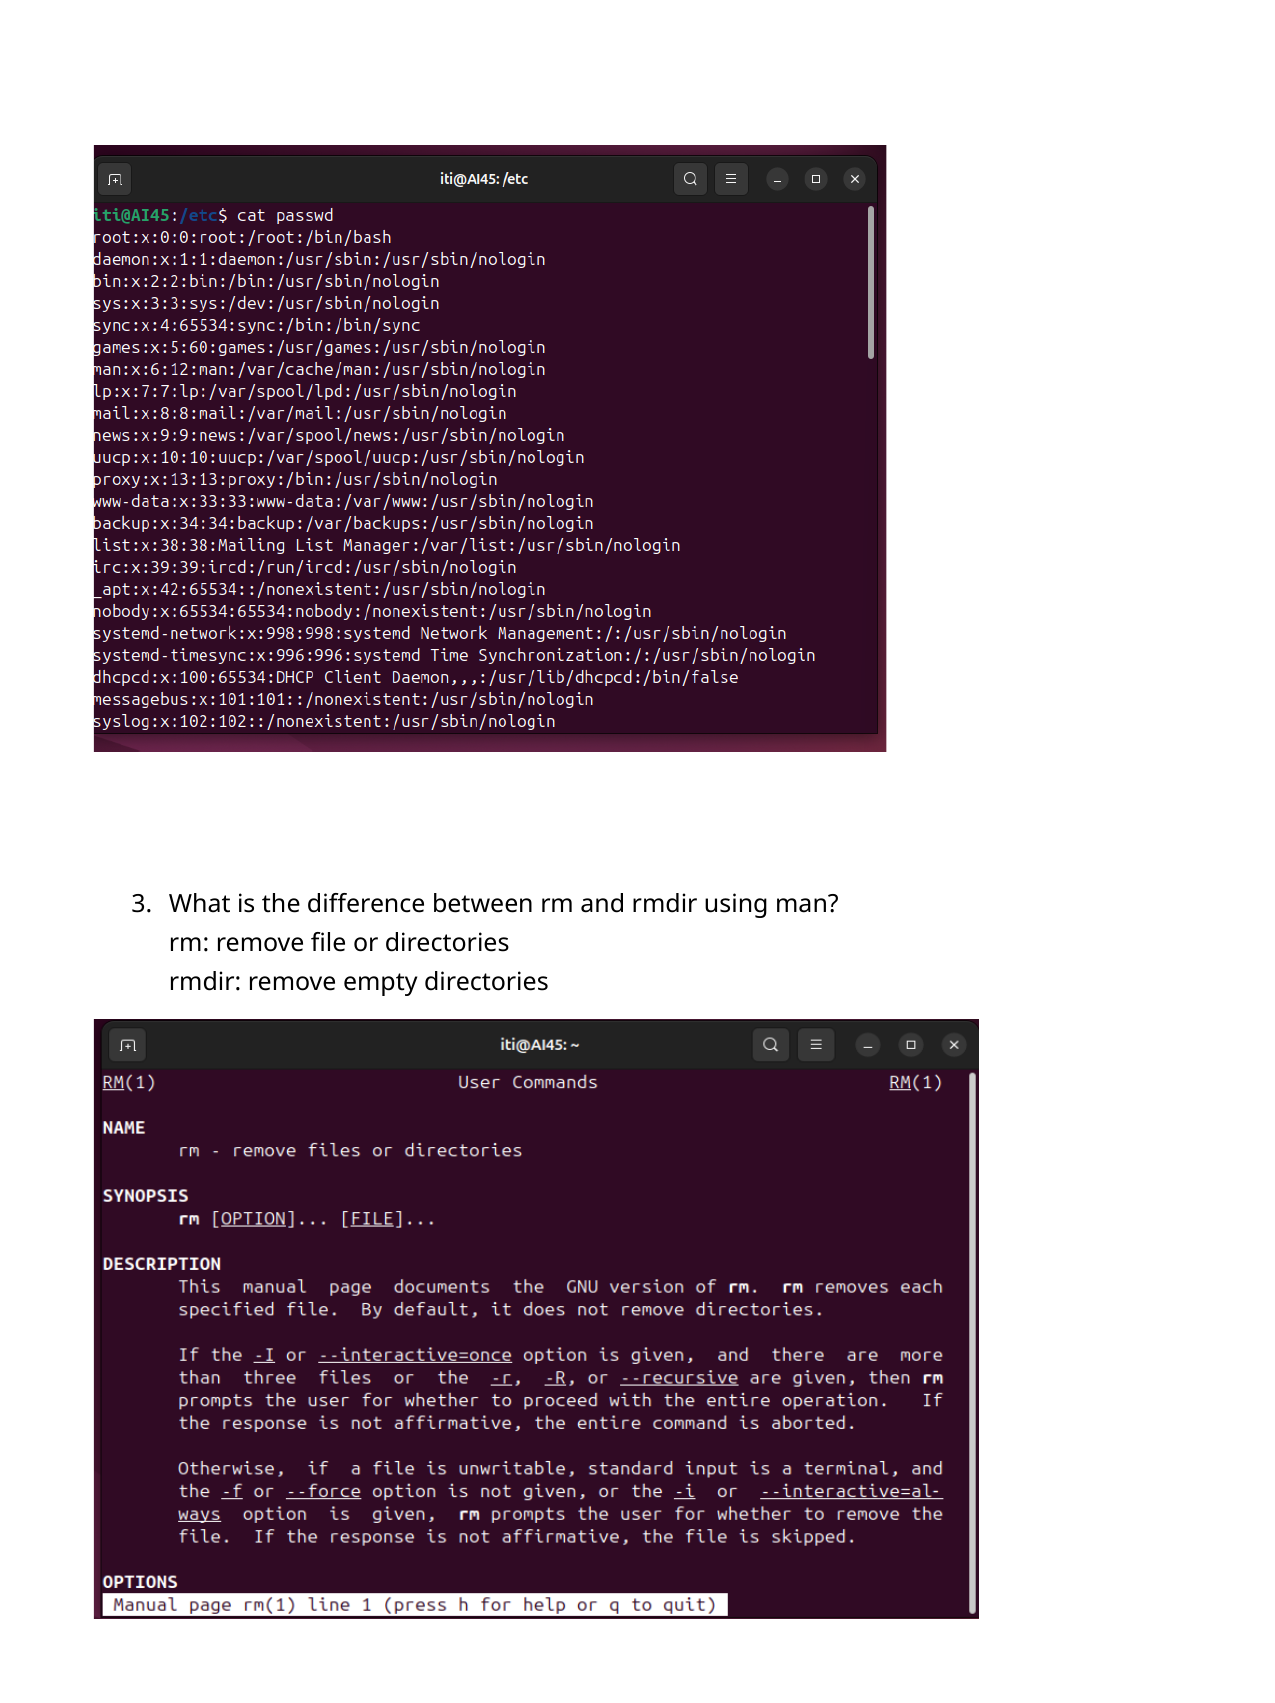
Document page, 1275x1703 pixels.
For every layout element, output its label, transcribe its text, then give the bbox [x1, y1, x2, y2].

list What is the difference between rm and rmdir using man? [131, 886, 1181, 919]
picture [93, 1019, 979, 1619]
list rm: remove file or directories [169, 925, 1181, 959]
picture [93, 145, 887, 752]
list rmdir: remove empty directories [169, 964, 1181, 998]
